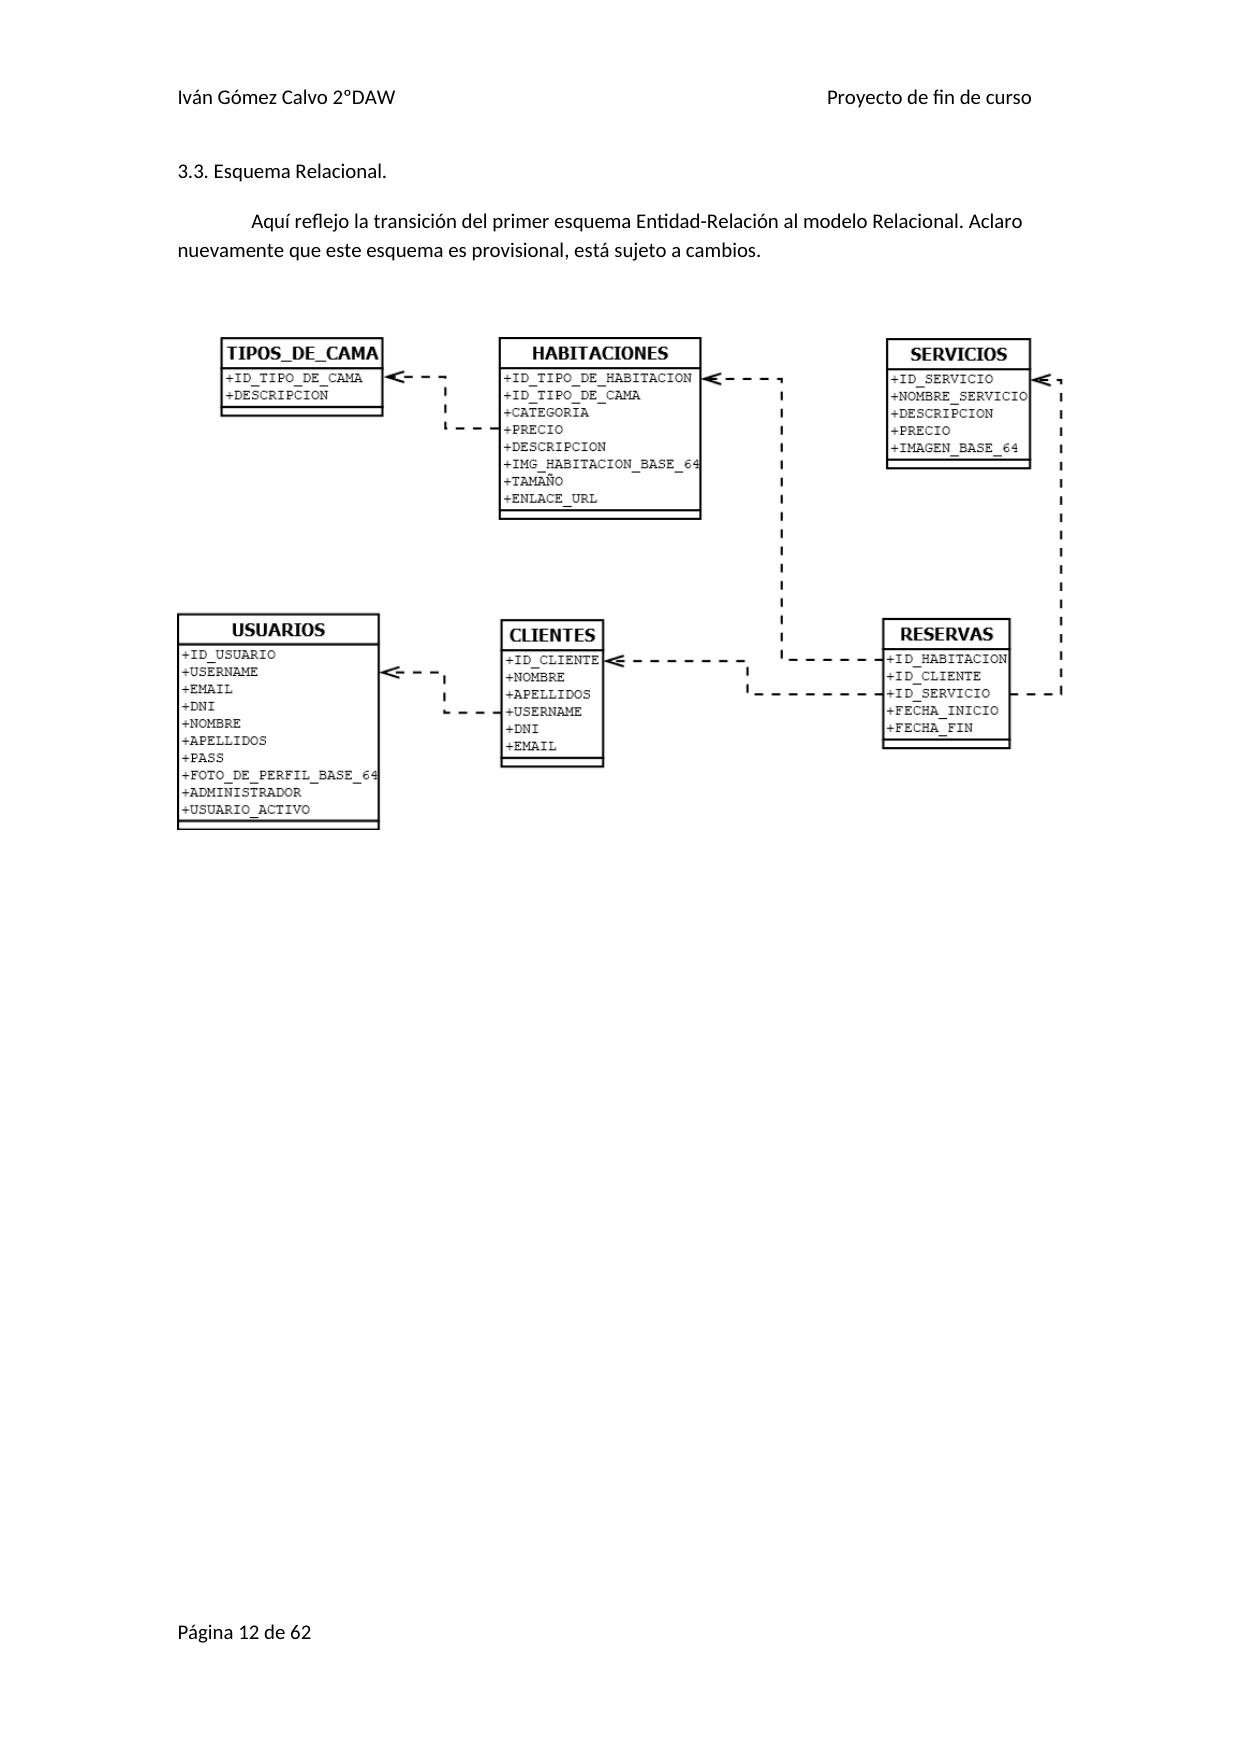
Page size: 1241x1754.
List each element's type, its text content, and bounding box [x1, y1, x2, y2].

picture [177, 337, 1063, 830]
text 3.3. Esquema Relacional. [177, 158, 1063, 183]
text Aquí reflejo la transición del primer esquema Entidad-Relación al modelo Relacional. Aclaro nuevamente que este esquema es provisional, está sujeto a cambios. [177, 208, 1063, 263]
